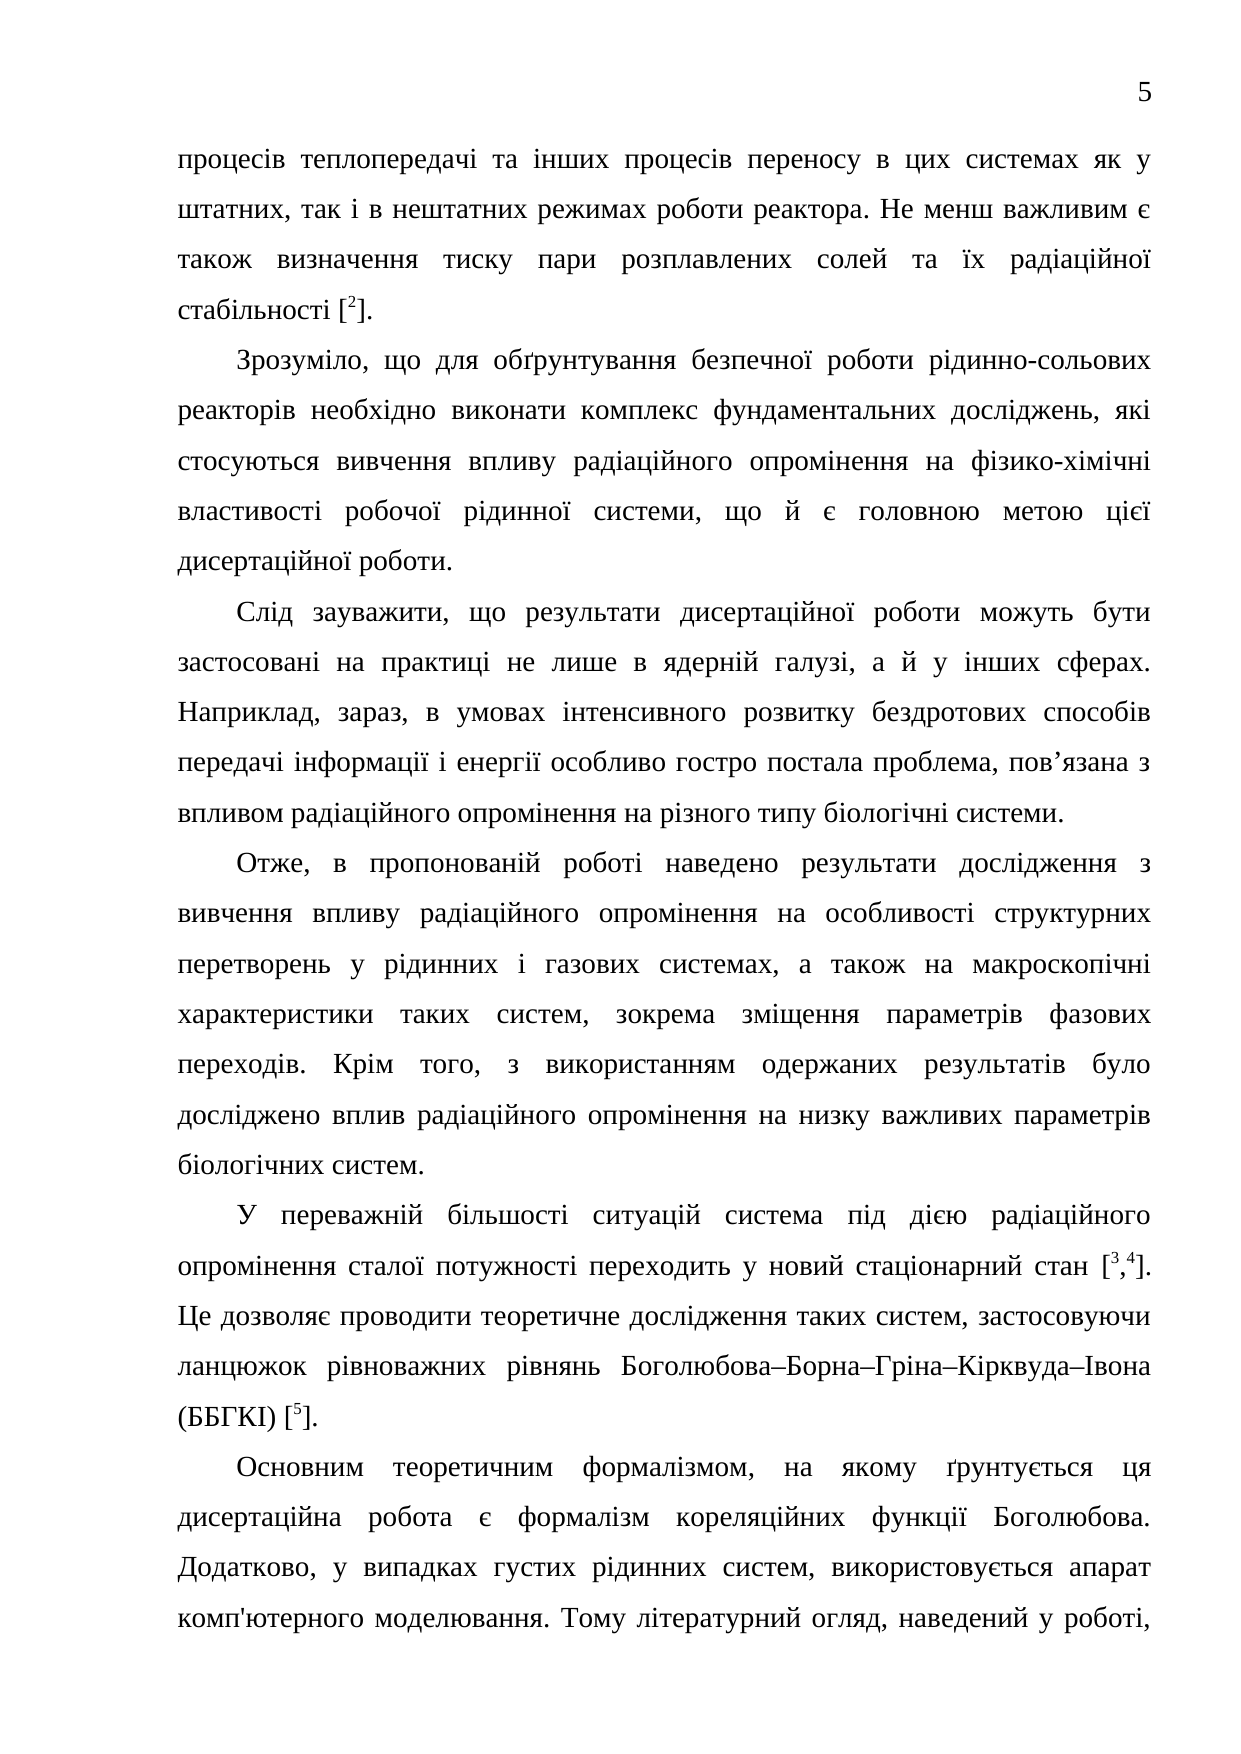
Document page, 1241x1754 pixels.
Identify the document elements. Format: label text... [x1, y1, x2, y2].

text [177, 141, 1152, 325]
text Зрозуміло, що для обґрунтування безпечної роботи рідинно-сольових реакторів необхідно виконати комплекс фундаментальних досліджень, які стосуються вивчення впливу радіаційного опромінення на фізико-хімічні властивості робочої рідинної системи, що й є головною метою цієї дисертаційної роботи. [177, 342, 1152, 577]
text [177, 1449, 1152, 1633]
text Отже, в пропонованій роботі наведено результати дослідження з вивчення впливу радіаційного опромінення на особливості структурних перетворень у рідинних і газових системах, а також на макроскопічні характеристики таких систем, зокрема зміщення параметрів фазових переходів. Крім того, з використанням одержаних результатів було досліджено вплив радіаційного опромінення на низку важливих параметрів біологічних систем. [177, 845, 1152, 1181]
text У переважній більшості ситуацій система під дією радіаційного опромінення сталої потужності переходить у новий стаціонарний стан [,]. Це дозволяє проводити теоретичне дослідження таких систем, застосовуючи ланцюжок рівноважних рівнянь Боголюбова–Борна–Гріна–Кірквуда–Івона (ББГКІ) []. [177, 1197, 1152, 1432]
text Слід зауважити, що результати дисертаційної роботи можуть бути застосовані на практиці не лише в ядерній галузі, а й у інших сферах. Наприклад, зараз, в умовах інтенсивного розвитку бездротових способів передачі інформації і енергії особливо гостро постала проблема, пов’язана з впливом радіаційного опромінення на різного типу біологічні системи. [177, 594, 1152, 828]
